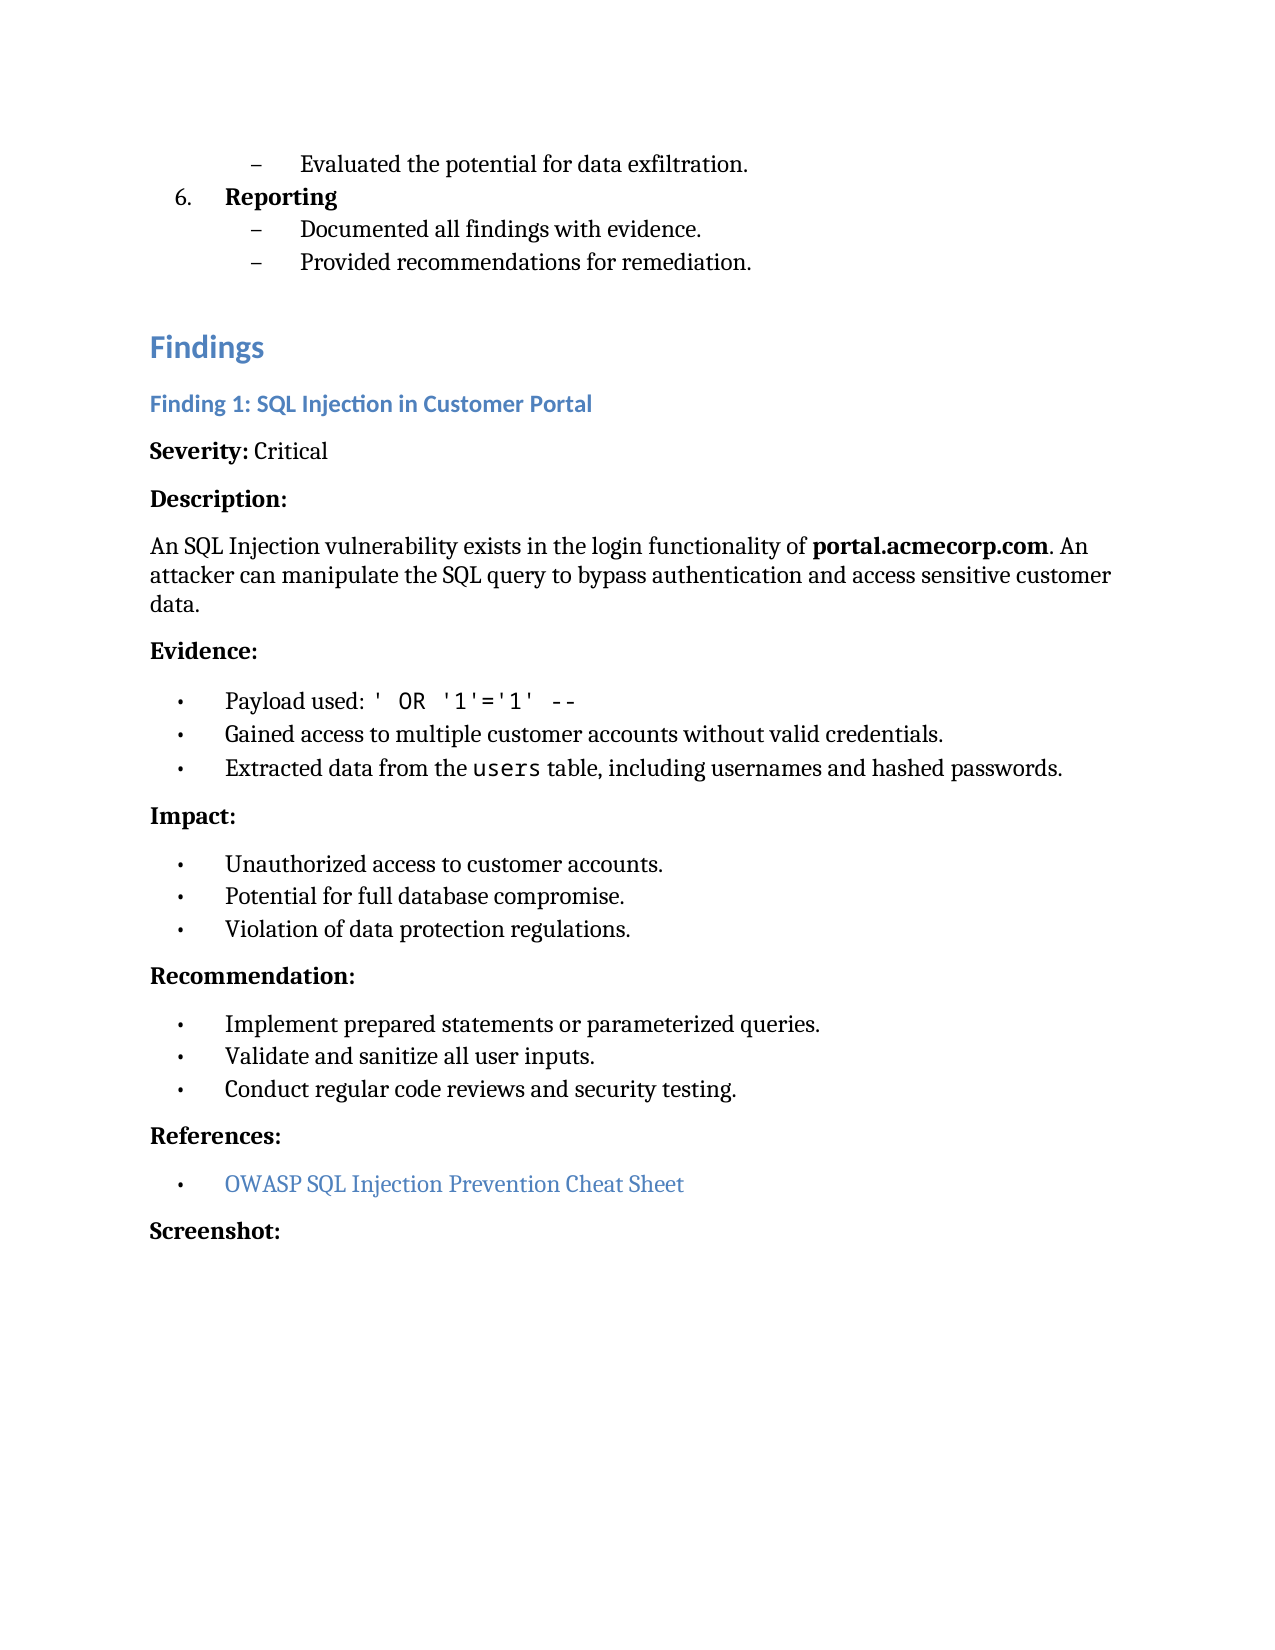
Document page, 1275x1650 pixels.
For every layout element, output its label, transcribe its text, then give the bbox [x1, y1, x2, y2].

list Unauthorized access to customer accounts. [175, 849, 1125, 878]
list Provided recommendations for remediation. [250, 247, 1125, 276]
text Severity: Critical [150, 437, 1125, 466]
text An SQL Injection vulnerability exists in the login functionality of portal.acmecorp.com. An attacker can manipulate the SQL query to bypass authentication and access sensitive customer data. [150, 532, 1125, 618]
text Screenshot: [150, 1217, 1125, 1246]
list Reporting [175, 182, 1125, 211]
text References: [150, 1122, 1125, 1151]
text Recommendation: [150, 962, 1125, 991]
text Description: [150, 484, 1125, 513]
text Impact: [150, 802, 1125, 831]
list Validate and sanitize all user inputs. [175, 1042, 1125, 1071]
list Conduct regular code reviews and security testing. [175, 1074, 1125, 1103]
list Evaluated the potential for data exfiltration. [250, 150, 1125, 179]
list Documented all findings with evidence. [250, 215, 1125, 244]
list Payload used: ' OR '1'='1' -- [175, 684, 1125, 716]
list Gained access to multiple customer accounts without valid credentials. [175, 719, 1125, 748]
list Implement prepared statements or parameterized queries. [175, 1009, 1125, 1038]
list Potential for full database compromise. [175, 882, 1125, 911]
subtitle Finding 1: SQL Injection in Customer Portal [150, 388, 1125, 418]
list OWASP SQL Injection Prevention Cheat Sheet [175, 1169, 1125, 1198]
subtitle Findings [150, 326, 1125, 367]
list Violation of data protection regulations. [175, 914, 1125, 943]
list Extracted data from the users table, including usernames and hashed passwords. [175, 752, 1125, 783]
text Evidence: [150, 637, 1125, 666]
